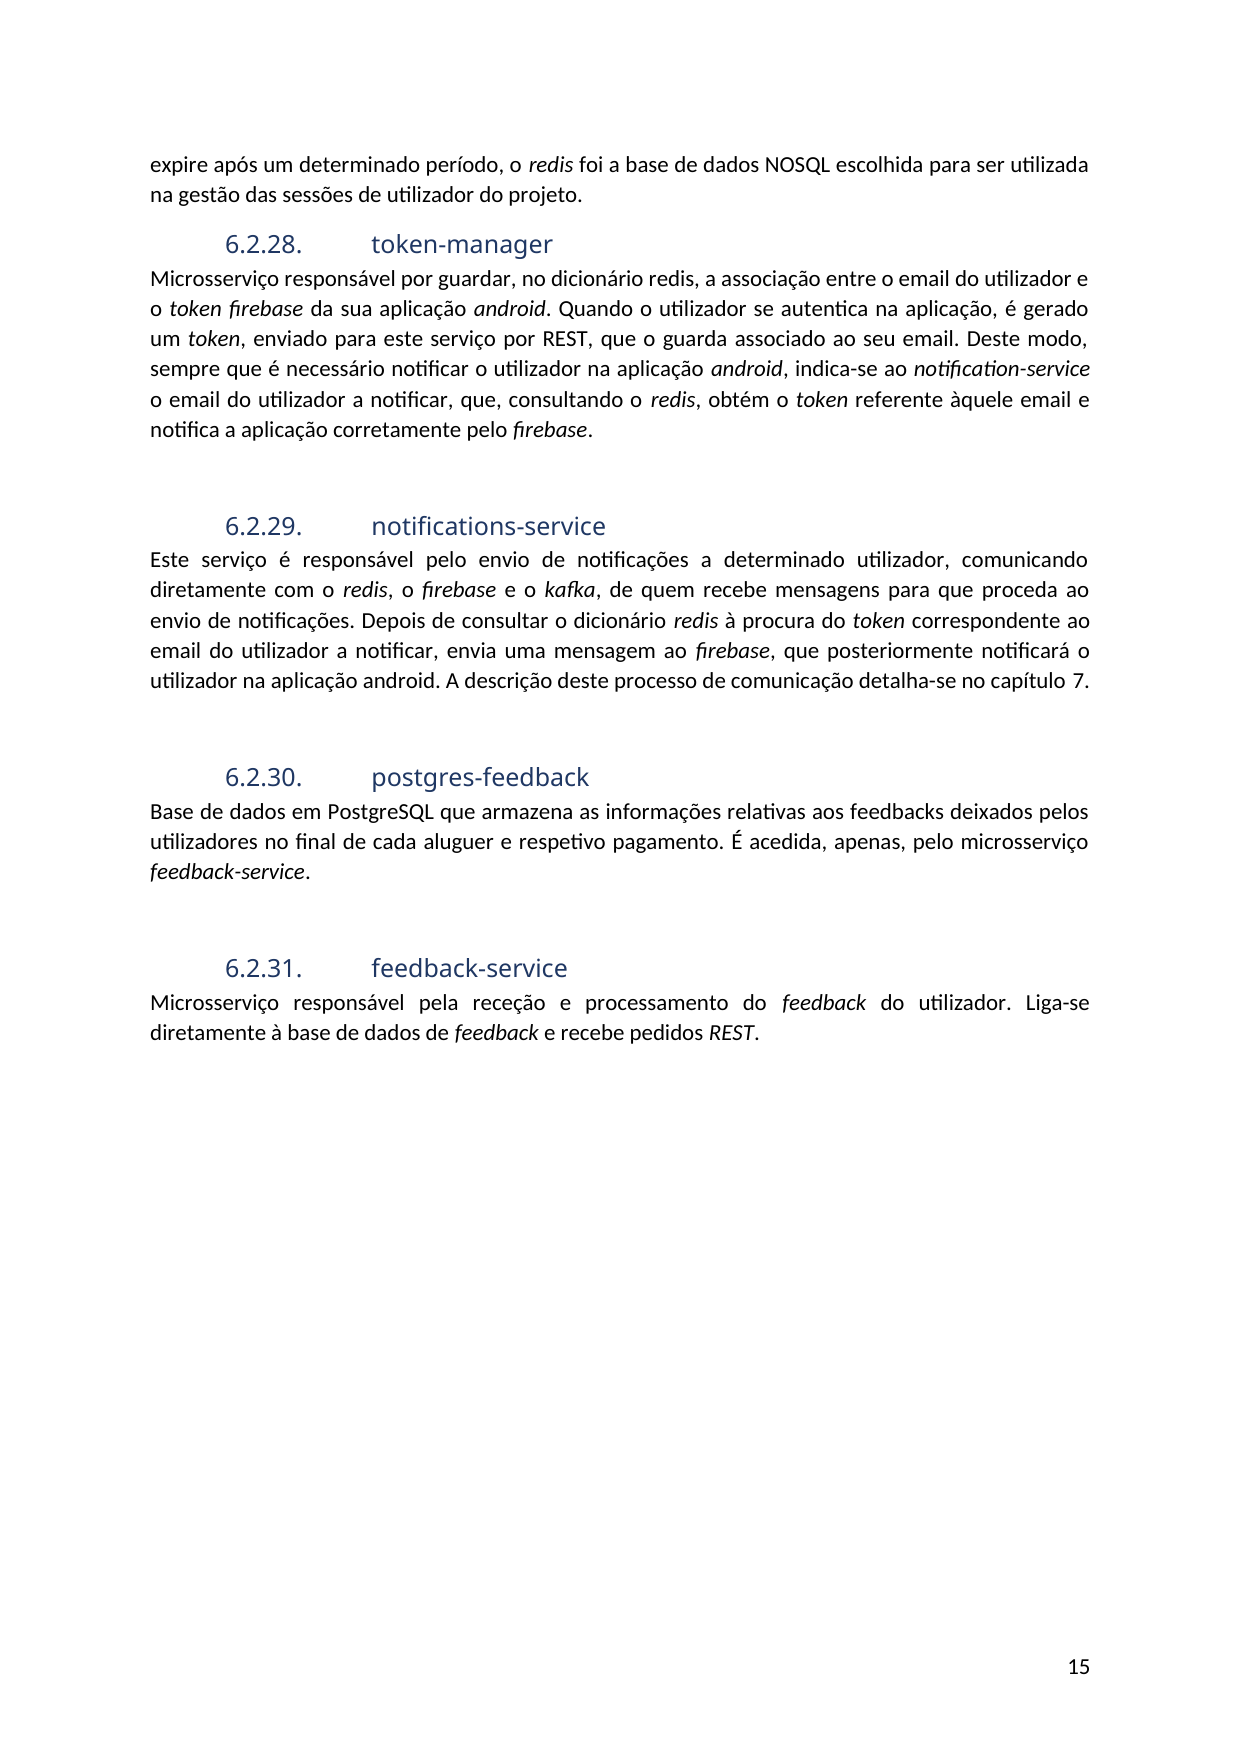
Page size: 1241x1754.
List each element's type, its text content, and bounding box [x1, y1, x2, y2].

text Base de dados em PostgreSQL que armazena as informações relativas aos feedbacks deixados pelos utilizadores no final de cada aluguer e respetivo pagamento. É acedida, apenas, pelo microsserviço feedback-service. [150, 797, 1090, 885]
text Este serviço é responsável pelo envio de notificações a determinado utilizador, comunicando diretamente com o redis, o firebase e o kafka, de quem recebe mensagens para que proceda ao envio de notificações. Depois de consultar o dicionário redis à procura do token correspondente ao email do utilizador a notificar, envia uma mensagem ao firebase, que posteriormente notificará o utilizador na aplicação android. A descrição deste processo de comunicação detalha-se no capítulo 7. [150, 545, 1090, 694]
subtitle notifications-service [225, 509, 1090, 543]
text Microsserviço responsável por guardar, no dicionário redis, a associação entre o email do utilizador e o token firebase da sua aplicação android. Quando o utilizador se autentica na aplicação, é gerado um token, enviado para este serviço por REST, que o guarda associado ao seu email. Deste modo, sempre que é necessário notificar o utilizador na aplicação android, indica-se ao notification-service o email do utilizador a notificar, que, consultando o redis, obtém o token referente àquele email e notifica a aplicação corretamente pelo firebase. [150, 264, 1090, 443]
text Microsserviço responsável pela receção e processamento do feedback do utilizador. Liga-se diretamente à base de dados de feedback e recebe pedidos REST. [150, 988, 1090, 1046]
subtitle feedback-service [225, 951, 1090, 985]
subtitle token-manager [225, 227, 1090, 261]
subtitle postgres-feedback [225, 760, 1090, 794]
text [150, 150, 1090, 208]
